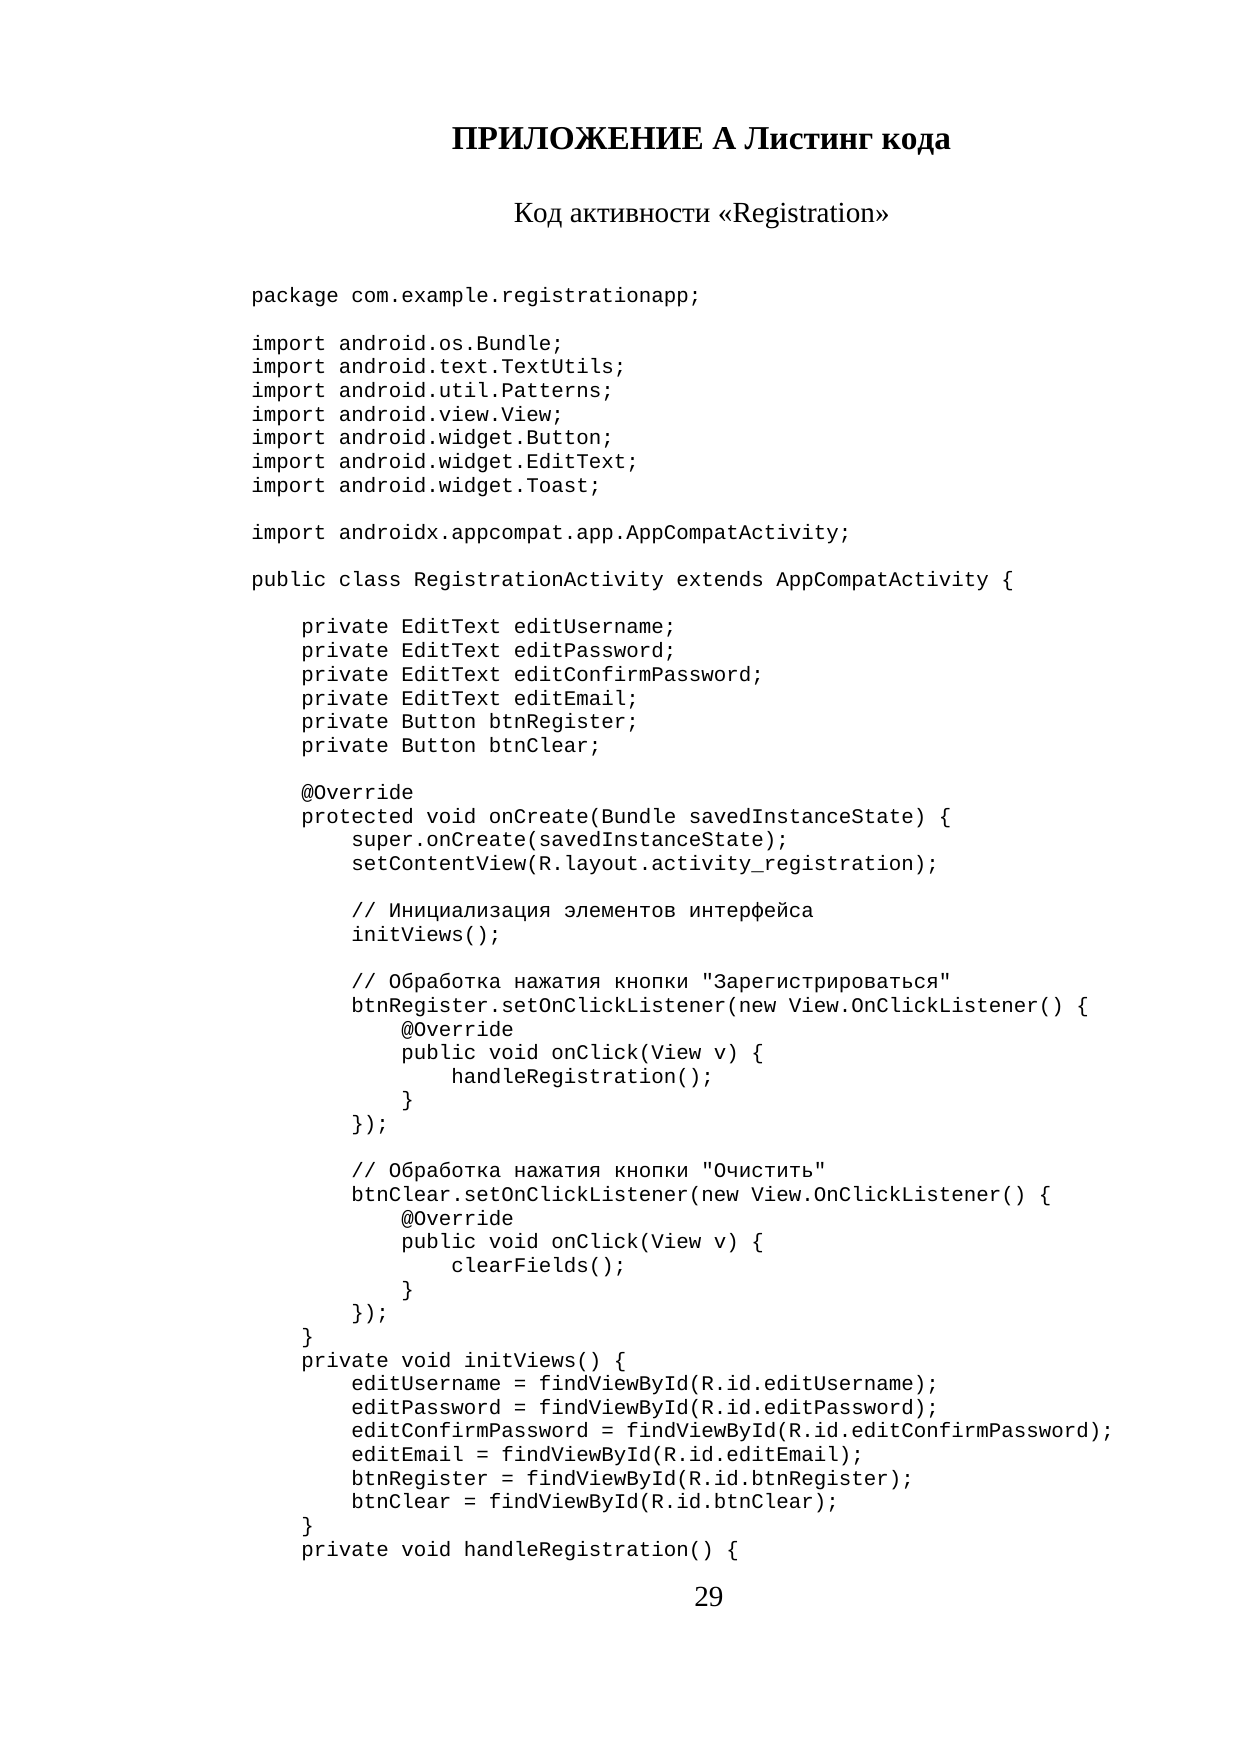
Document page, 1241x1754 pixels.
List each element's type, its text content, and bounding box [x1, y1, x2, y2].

list Код активности «Registration» [251, 195, 1152, 228]
list editUsername = findViewById(R.id.editUsername); [251, 1373, 1152, 1397]
list @Override [251, 782, 1152, 806]
list // Обработка нажатия кнопки "Зарегистрироваться" [251, 971, 1152, 995]
list editConfirmPassword = findViewById(R.id.editConfirmPassword); [251, 1421, 1152, 1444]
list } [251, 1279, 1152, 1302]
list editPassword = findViewById(R.id.editPassword); [251, 1397, 1152, 1421]
list }); [251, 1113, 1152, 1137]
list package com.example.registrationapp; [251, 262, 1152, 309]
list import android.widget.EditText; [251, 451, 1152, 475]
list initViews(); [251, 924, 1152, 948]
list // Инициализация элементов интерфейса [251, 900, 1152, 924]
list setContentView(R.layout.activity_registration); [251, 853, 1152, 877]
list private EditText editUsername; [251, 617, 1152, 640]
list import android.widget.Toast; [251, 475, 1152, 498]
list import android.os.Bundle; [251, 333, 1152, 356]
list private EditText editPassword; [251, 640, 1152, 664]
list public class RegistrationActivity extends AppCompatActivity { [251, 569, 1152, 593]
list editEmail = findViewById(R.id.editEmail); [251, 1444, 1152, 1468]
list btnRegister.setOnClickListener(new View.OnClickListener() { [251, 995, 1152, 1018]
list import android.util.Patterns; [251, 380, 1152, 404]
list btnClear.setOnClickListener(new View.OnClickListener() { [251, 1184, 1152, 1208]
list public void onClick(View v) { [251, 1231, 1152, 1255]
list private void handleRegistration() { [251, 1539, 1152, 1562]
list } [251, 1326, 1152, 1349]
list @Override [251, 1018, 1152, 1042]
list btnRegister = findViewById(R.id.btnRegister); [251, 1468, 1152, 1491]
list import android.widget.Button; [251, 427, 1152, 451]
list }); [251, 1302, 1152, 1326]
list import android.text.TextUtils; [251, 356, 1152, 380]
list private EditText editConfirmPassword; [251, 664, 1152, 687]
list // Обработка нажатия кнопки "Очистить" [251, 1160, 1152, 1184]
list private EditText editEmail; [251, 687, 1152, 711]
list ПРИЛОЖЕНИЕ А Листинг кода [251, 118, 1152, 156]
list clearFields(); [251, 1255, 1152, 1279]
list handleRegistration(); [251, 1066, 1152, 1089]
list private void initViews() { [251, 1349, 1152, 1373]
list protected void onCreate(Bundle savedInstanceState) { [251, 806, 1152, 829]
list super.onCreate(savedInstanceState); [251, 829, 1152, 853]
list } [251, 1089, 1152, 1113]
list private Button btnClear; [251, 735, 1152, 758]
list } [251, 1515, 1152, 1539]
list @Override [251, 1208, 1152, 1231]
list private Button btnRegister; [251, 711, 1152, 735]
list public void onClick(View v) { [251, 1042, 1152, 1066]
list import androidx.appcompat.app.AppCompatActivity; [251, 522, 1152, 546]
list import android.view.View; [251, 404, 1152, 427]
list btnClear = findViewById(R.id.btnClear); [251, 1491, 1152, 1515]
